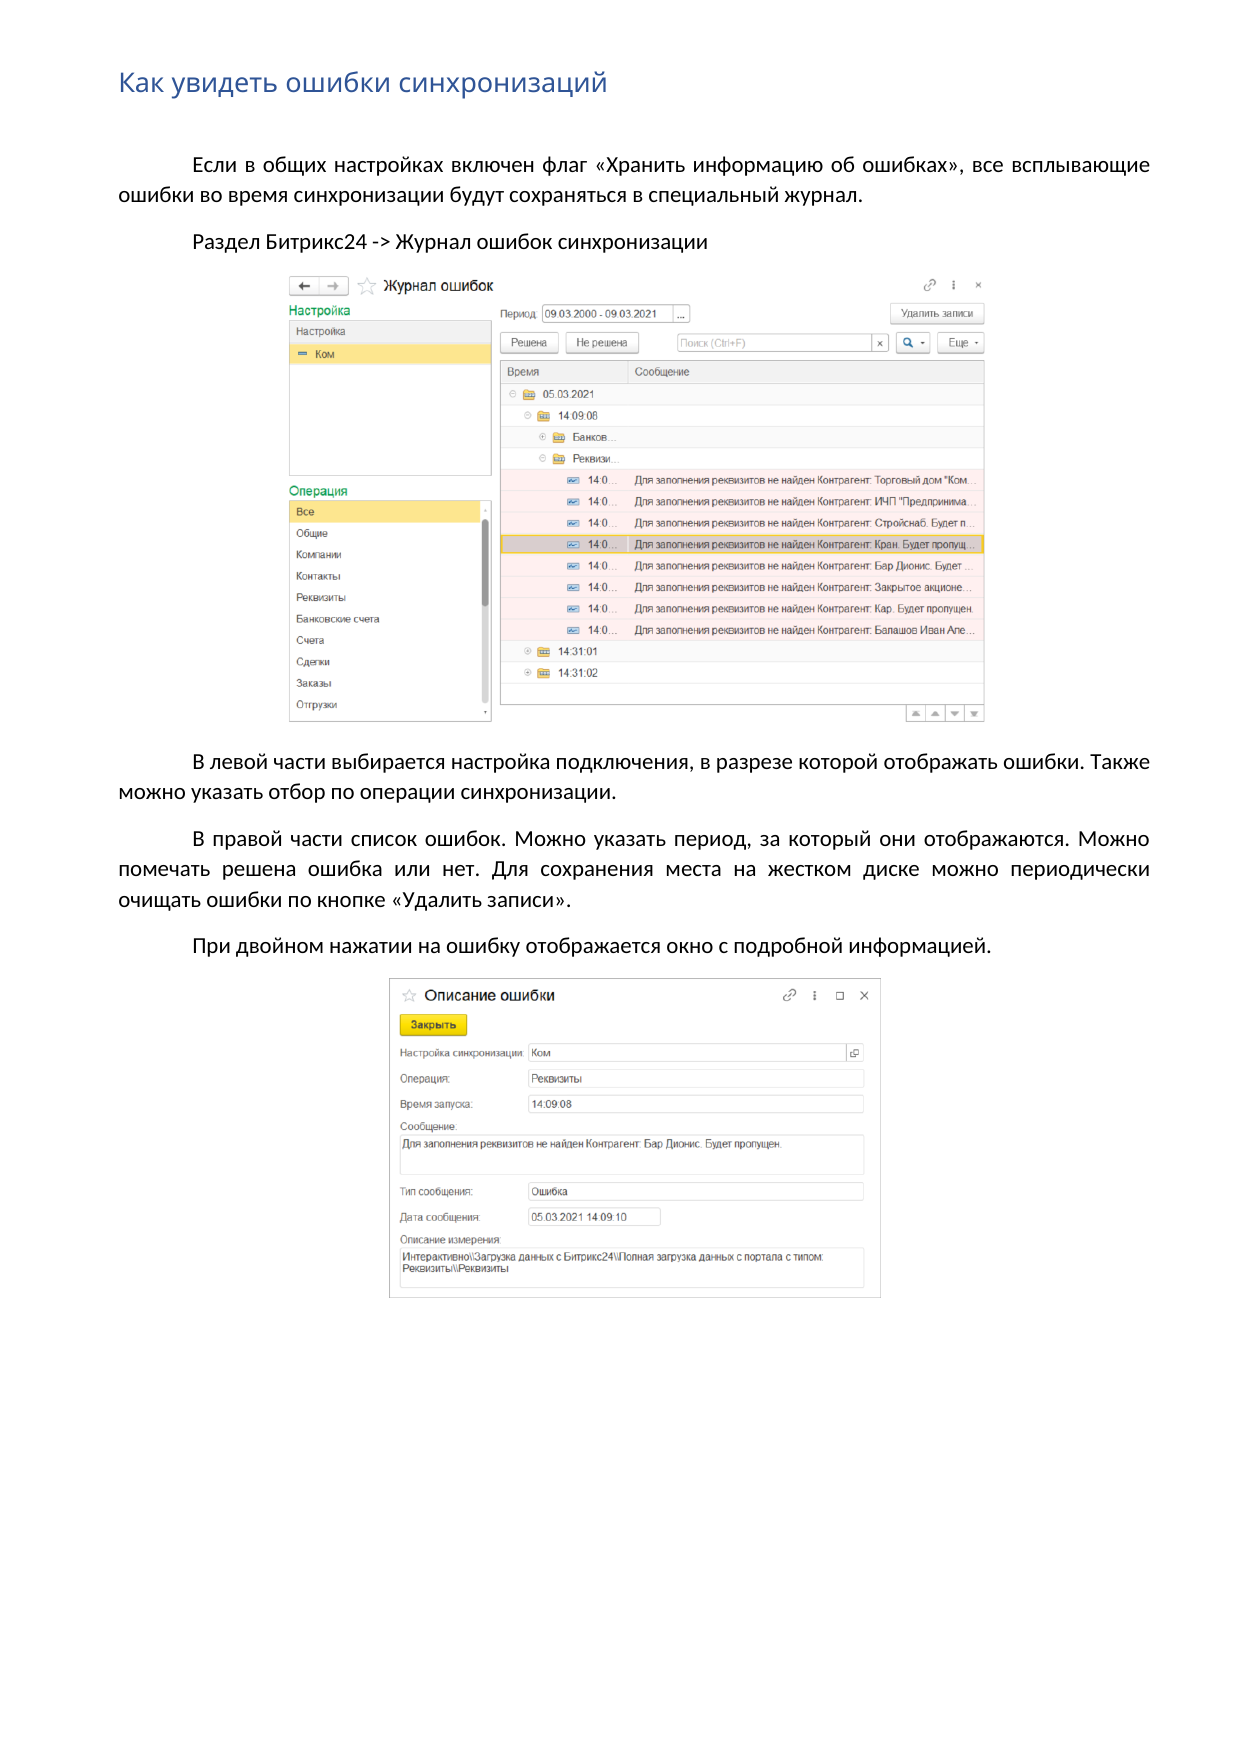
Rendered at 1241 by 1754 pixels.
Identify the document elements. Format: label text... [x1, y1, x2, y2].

text В правой части список ошибок. Можно указать период, за который они отображаются. Можно помечать решена ошибка или нет. Для сохранения места на жестком диске можно периодически очищать ошибки по кнопке «Удалить записи». [118, 824, 1152, 913]
text При двойном нажатии на ошибку отображается окно с подробной информацией. [118, 932, 1152, 960]
text Если в общих настройках включен флаг «Хранить информацию об ошибках», все всплывающие ошибки во время синхронизации будут сохраняться в специальный журнал. [118, 150, 1152, 208]
text В левой части выбирается настройка подключения, в разрезе которой отображать ошибки. Также можно указать отбор по операции синхронизации. [118, 747, 1152, 806]
picture [281, 273, 989, 729]
subtitle Как увидеть ошибки синхронизаций [118, 63, 1152, 100]
picture [389, 978, 881, 1298]
text Раздел Битрикс24 -> Журнал ошибок синхронизации [118, 227, 1152, 255]
